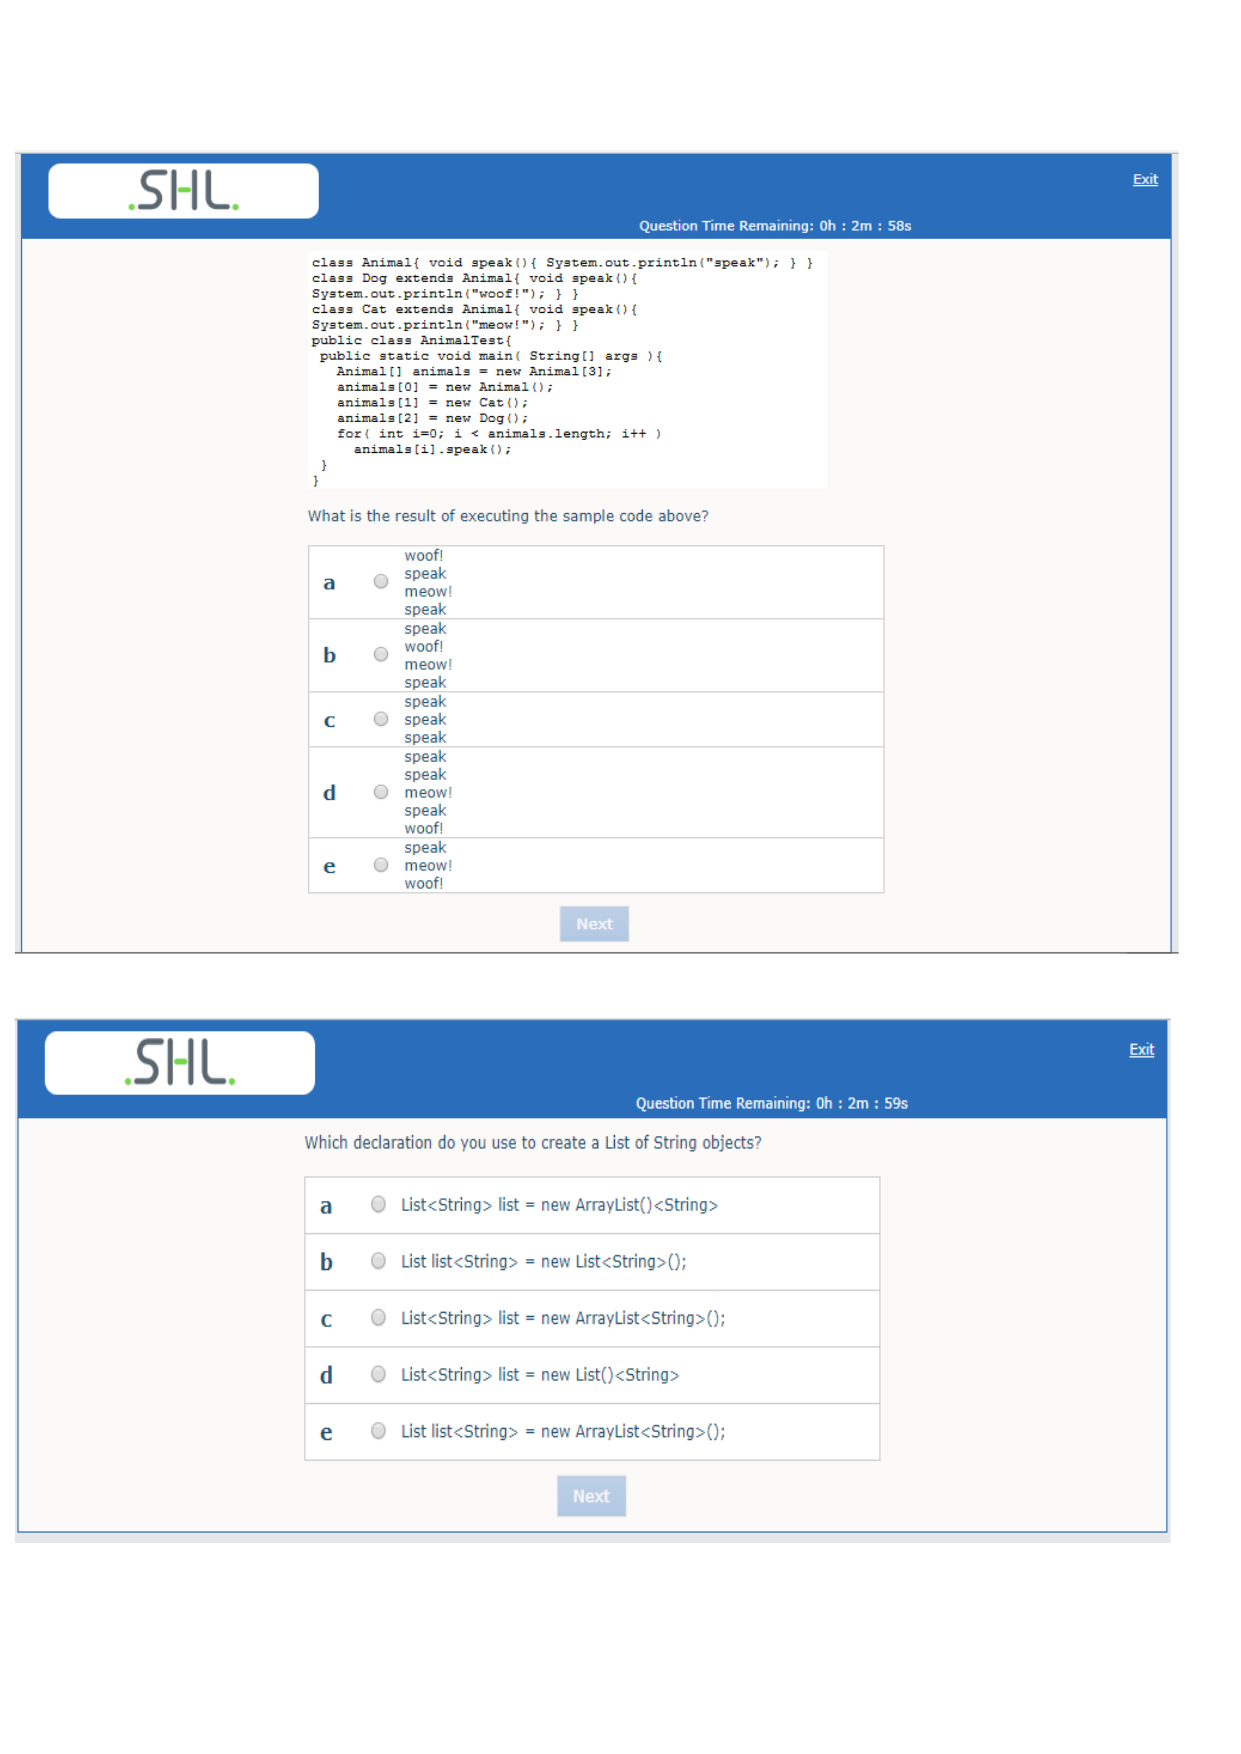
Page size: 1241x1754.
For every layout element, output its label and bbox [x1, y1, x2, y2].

picture [14, 150, 1179, 954]
picture [14, 1018, 1171, 1543]
